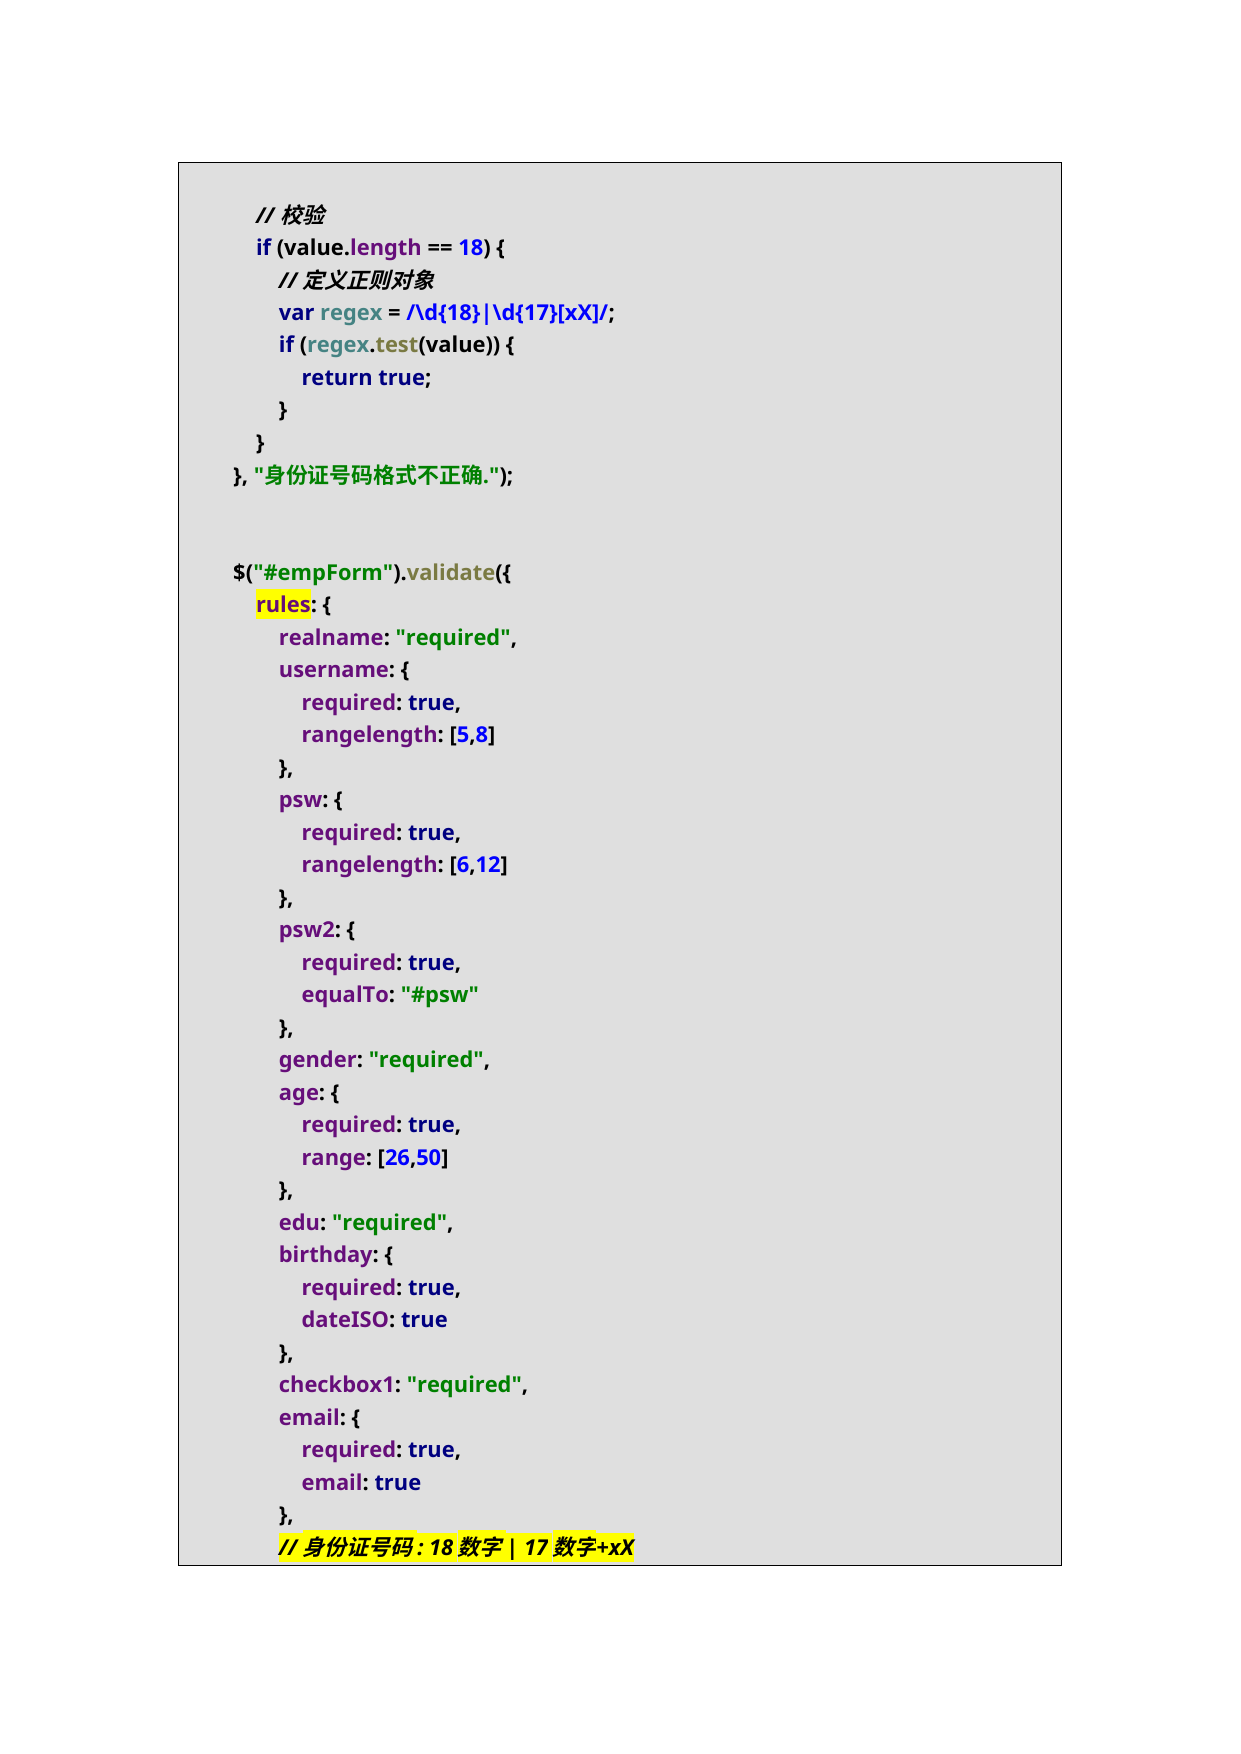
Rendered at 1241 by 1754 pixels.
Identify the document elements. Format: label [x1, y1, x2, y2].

text [179, 163, 1061, 1565]
